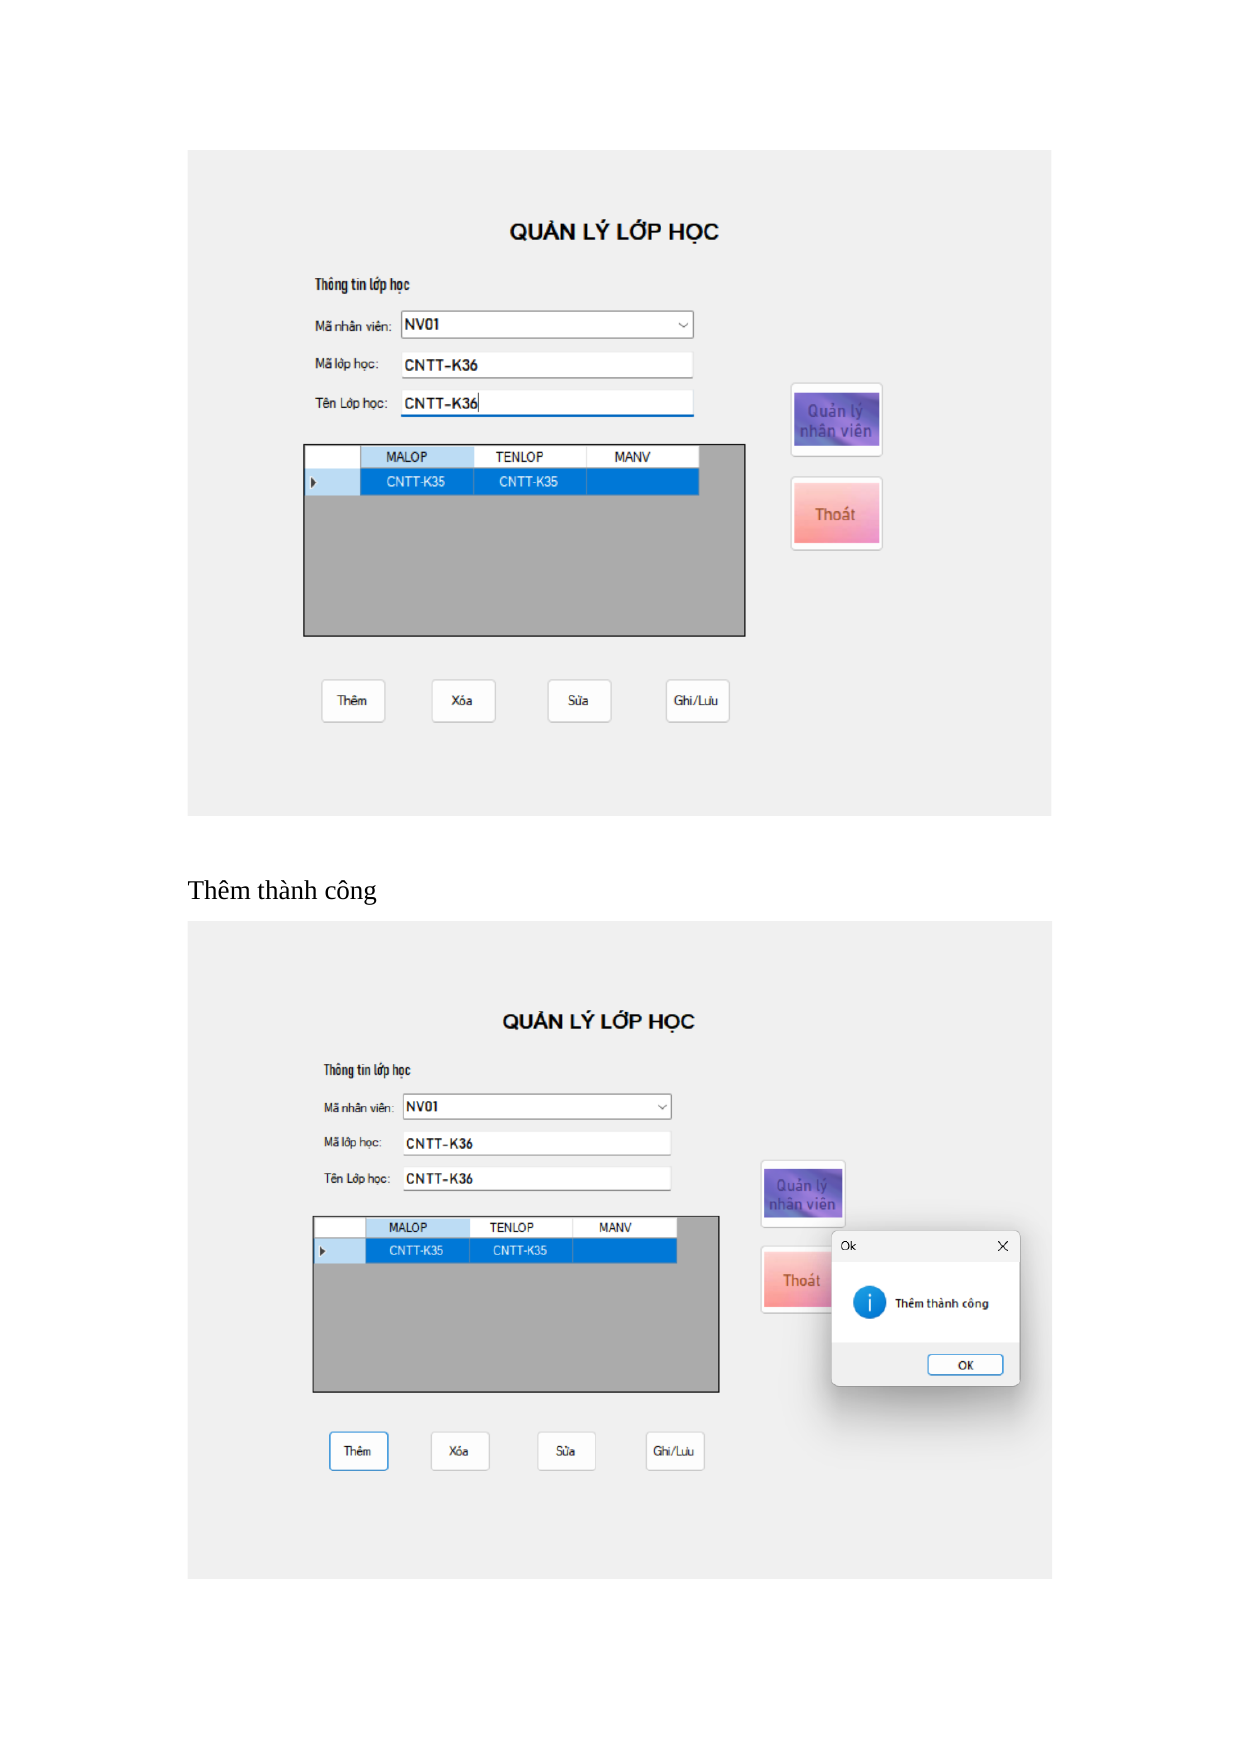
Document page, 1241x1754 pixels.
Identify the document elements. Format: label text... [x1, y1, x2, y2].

list Thêm thành công [187, 874, 1053, 906]
picture [187, 150, 1052, 816]
picture [187, 921, 1053, 1579]
